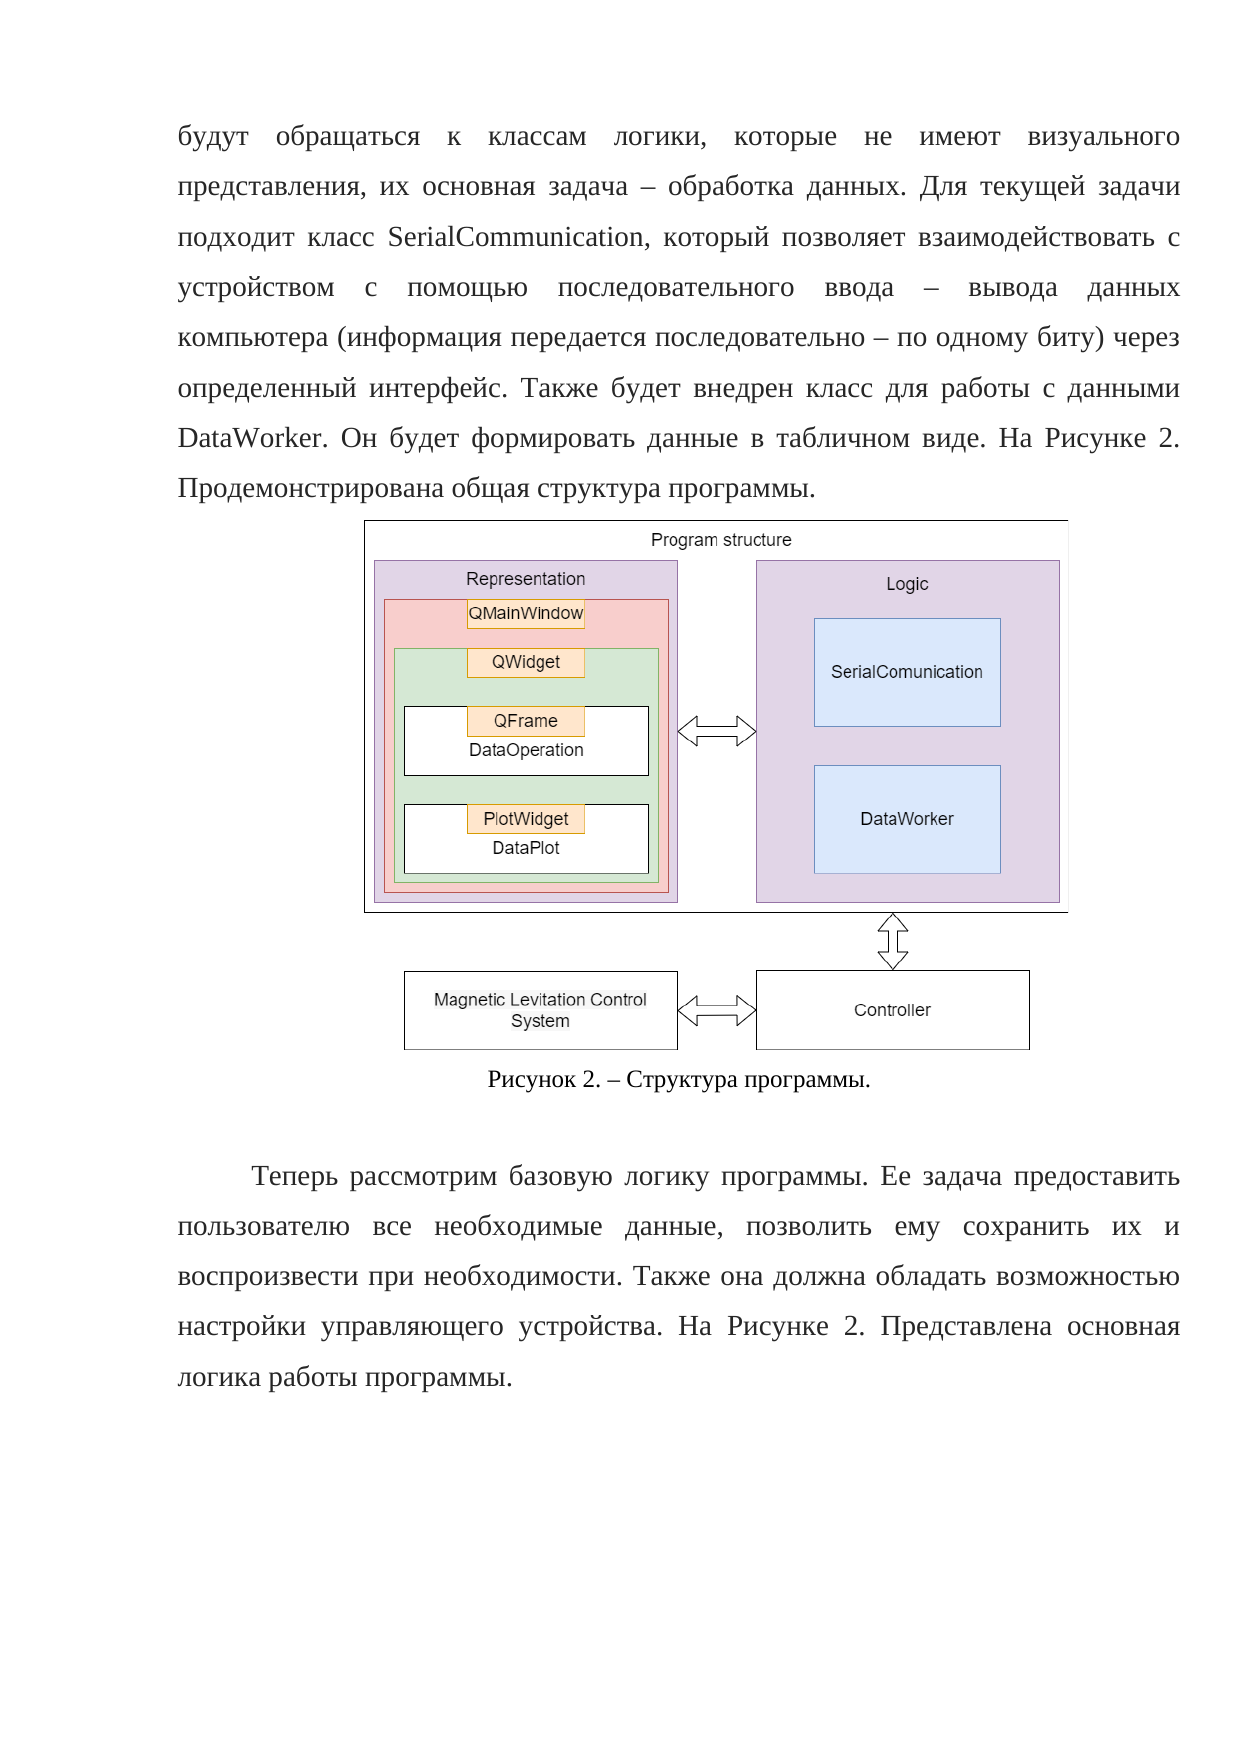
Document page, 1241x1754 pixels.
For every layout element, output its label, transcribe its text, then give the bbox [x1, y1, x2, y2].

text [177, 118, 1181, 504]
text Теперь рассмотрим базовую логику программы. Ее задача предоставить пользователю все необходимые данные, позволить ему сохранить их и воспроизвести при необходимости. Также она должна обладать возможностью настройки управляющего устройства. На Рисунке 2. Представлена основная логика работы программы. [177, 1158, 1181, 1392]
picture [364, 520, 1069, 1050]
text Рисунок 2. – Структура программы. [177, 1064, 1181, 1093]
